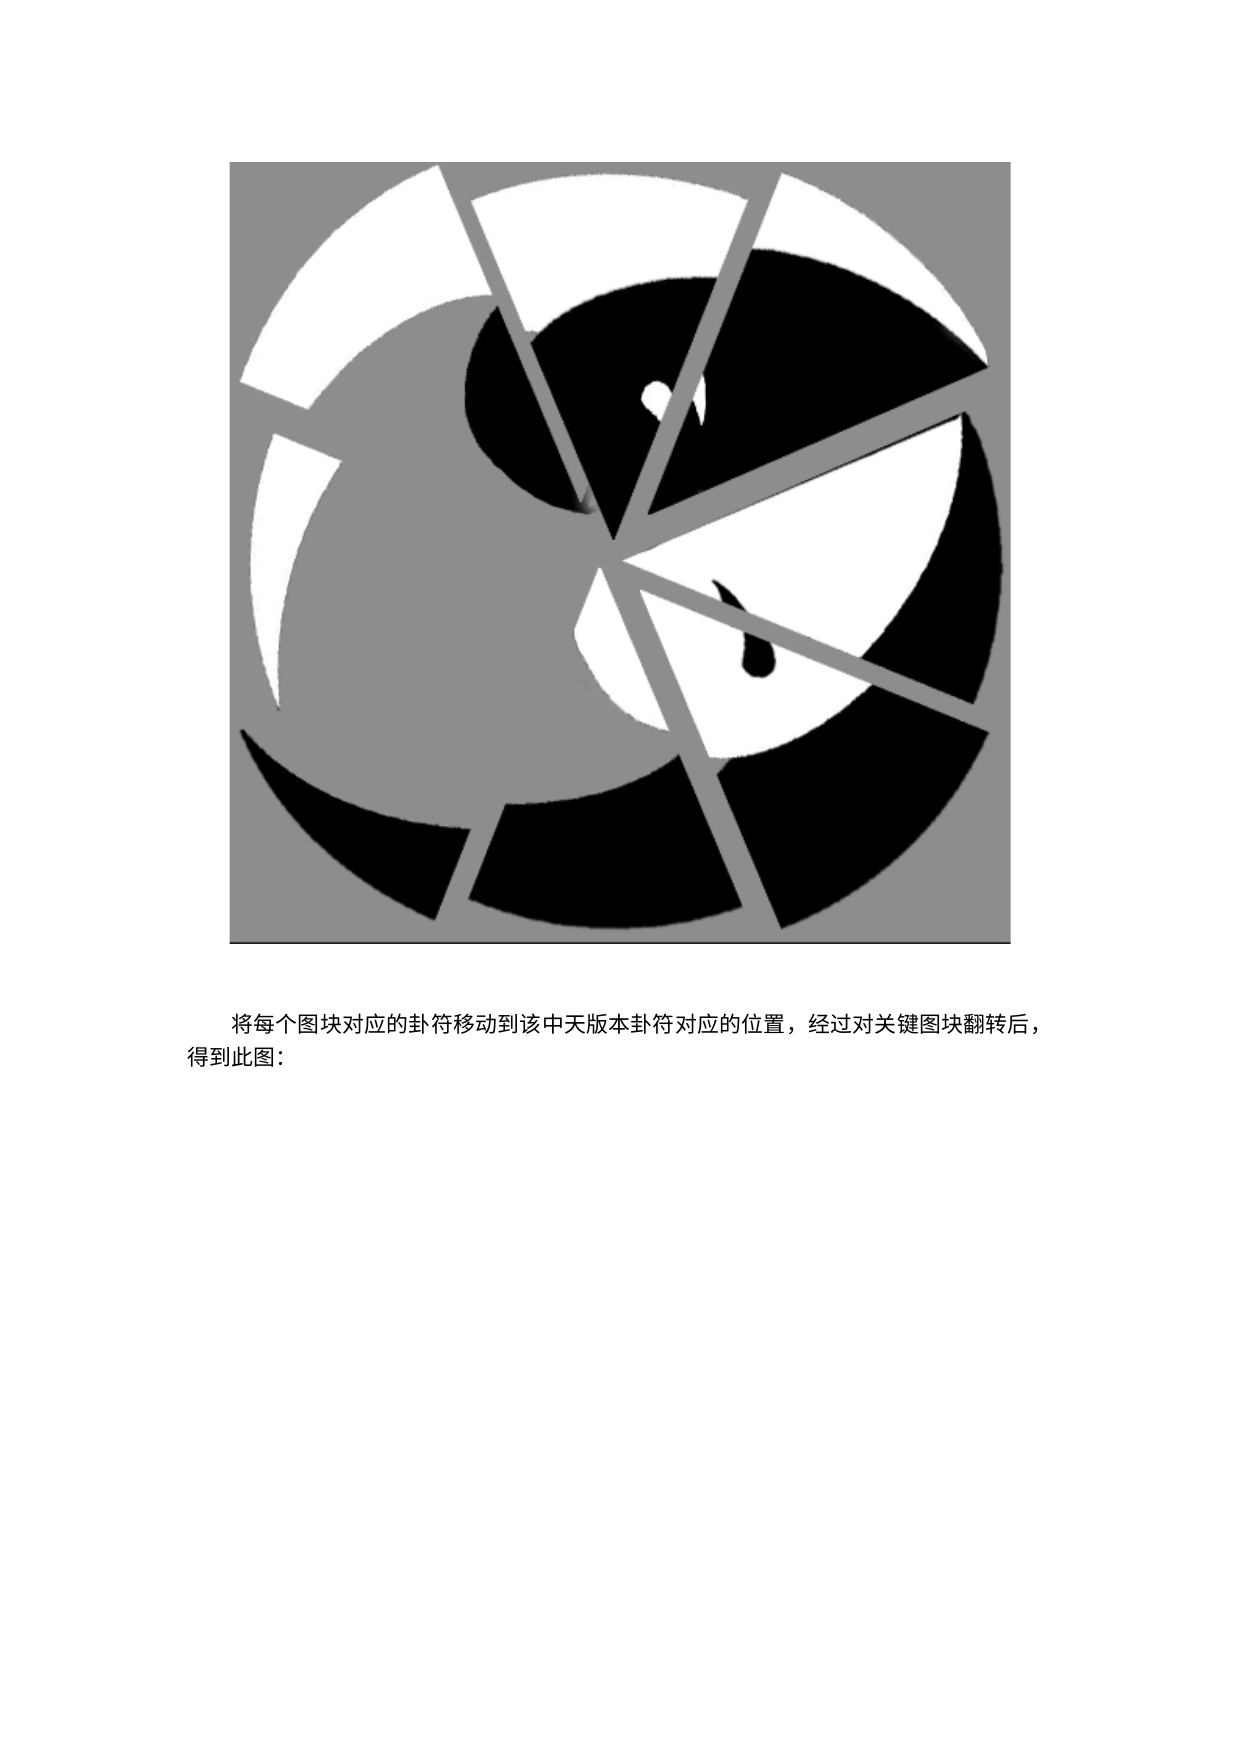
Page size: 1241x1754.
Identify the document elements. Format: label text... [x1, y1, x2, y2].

text 将每个图块对应的卦符移动到该中天版本卦符对应的位置，经过对关键图块翻转后，得到此图： [187, 1007, 1053, 1072]
picture [229, 162, 1011, 944]
